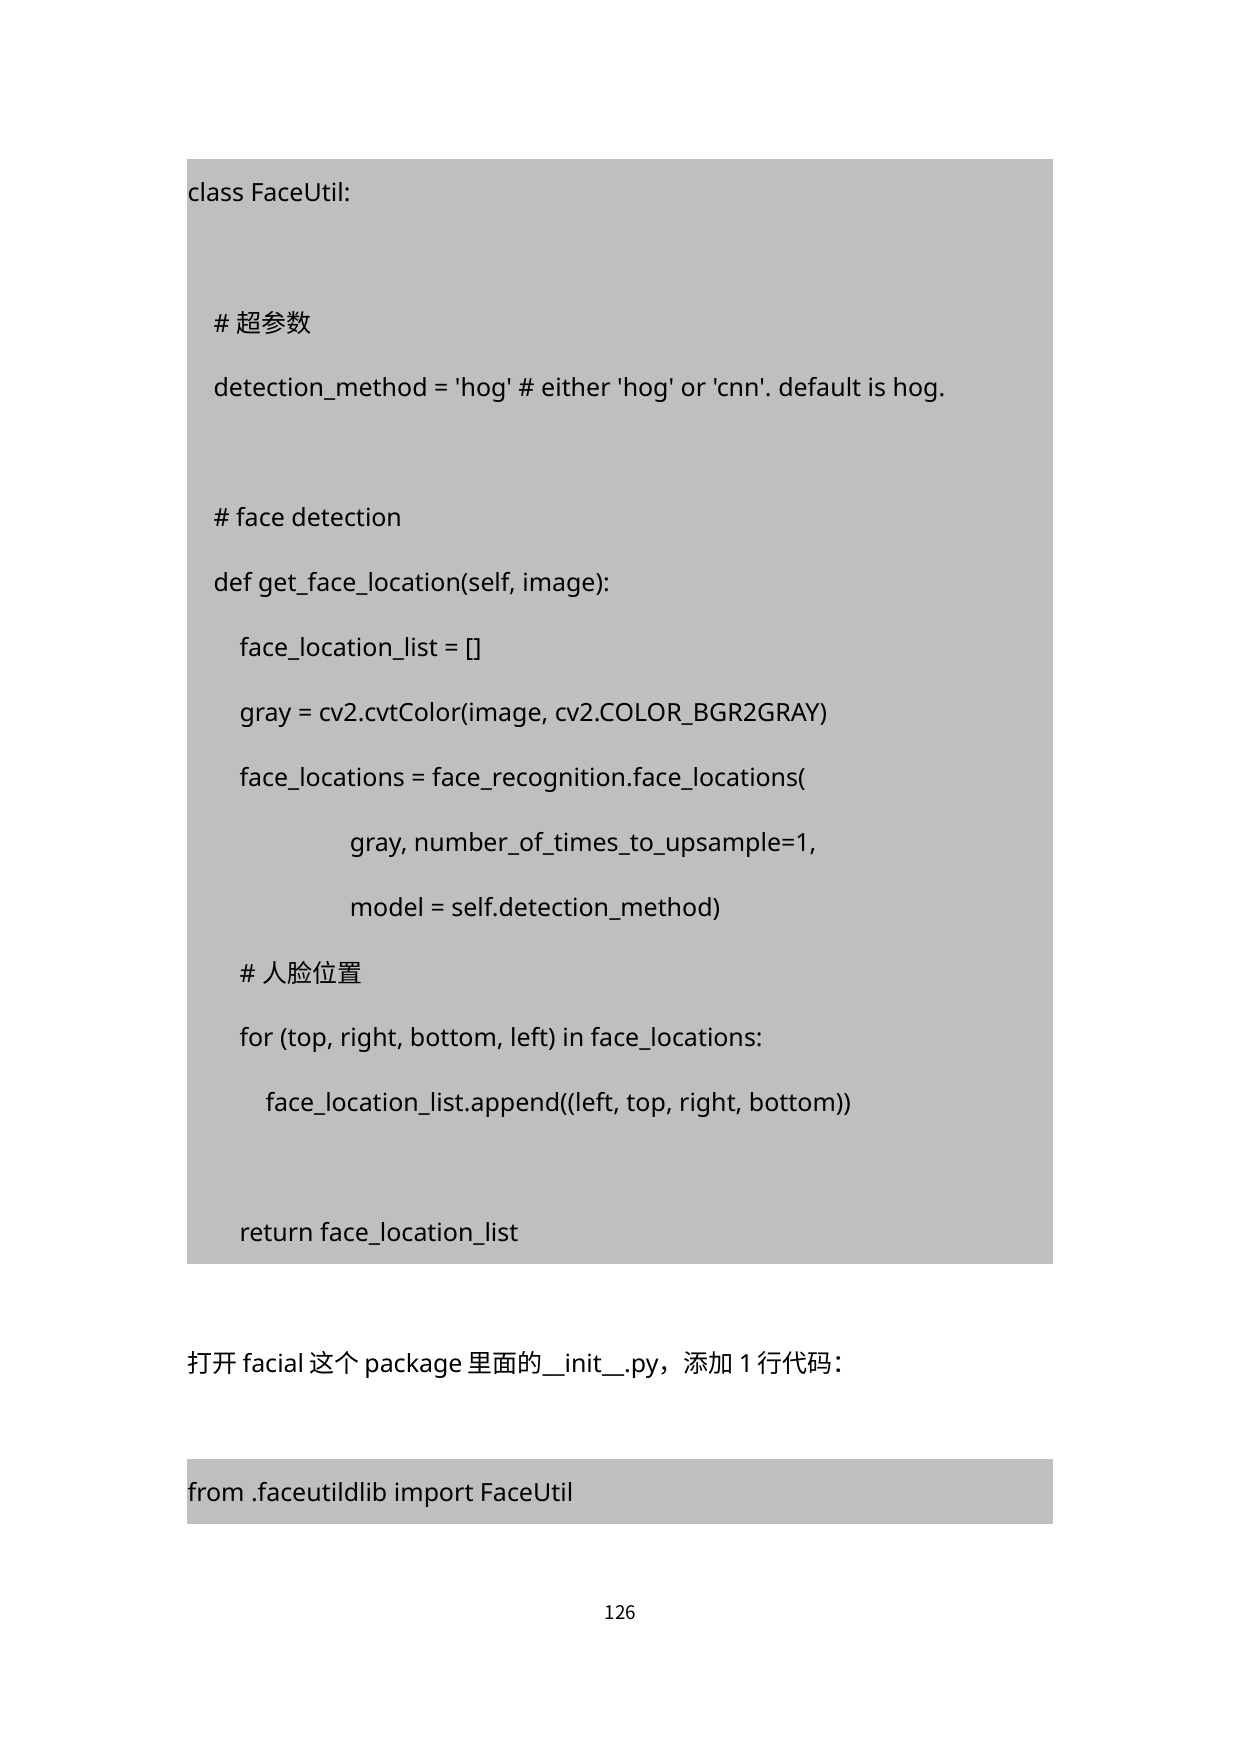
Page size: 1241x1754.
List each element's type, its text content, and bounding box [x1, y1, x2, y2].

text # face detection [187, 484, 1053, 549]
text gray, number_of_times_to_upsample=1, [187, 809, 1053, 874]
text detection_method = 'hog' # either 'hog' or 'cnn'. default is hog. [187, 354, 1053, 419]
text def get_face_location(self, image): [187, 549, 1053, 614]
text 打开facial这个package里面的__init__.py，添加1行代码： [187, 1329, 1053, 1394]
text model = self.detection_method) [187, 874, 1053, 939]
text face_location_list = [] [187, 614, 1053, 679]
text # 人脸位置 [187, 939, 1053, 1004]
text class FaceUtil: [187, 159, 1053, 224]
text face_locations = face_recognition.face_locations( [187, 744, 1053, 809]
text for (top, right, bottom, left) in face_locations: [187, 1004, 1053, 1069]
text from .faceutildlib import FaceUtil [187, 1459, 1053, 1524]
text face_location_list.append((left, top, right, bottom)) [187, 1069, 1053, 1134]
text return face_location_list [187, 1199, 1053, 1264]
text # 超参数 [187, 289, 1053, 354]
text gray = cv2.cvtColor(image, cv2.COLOR_BGR2GRAY) [187, 679, 1053, 744]
